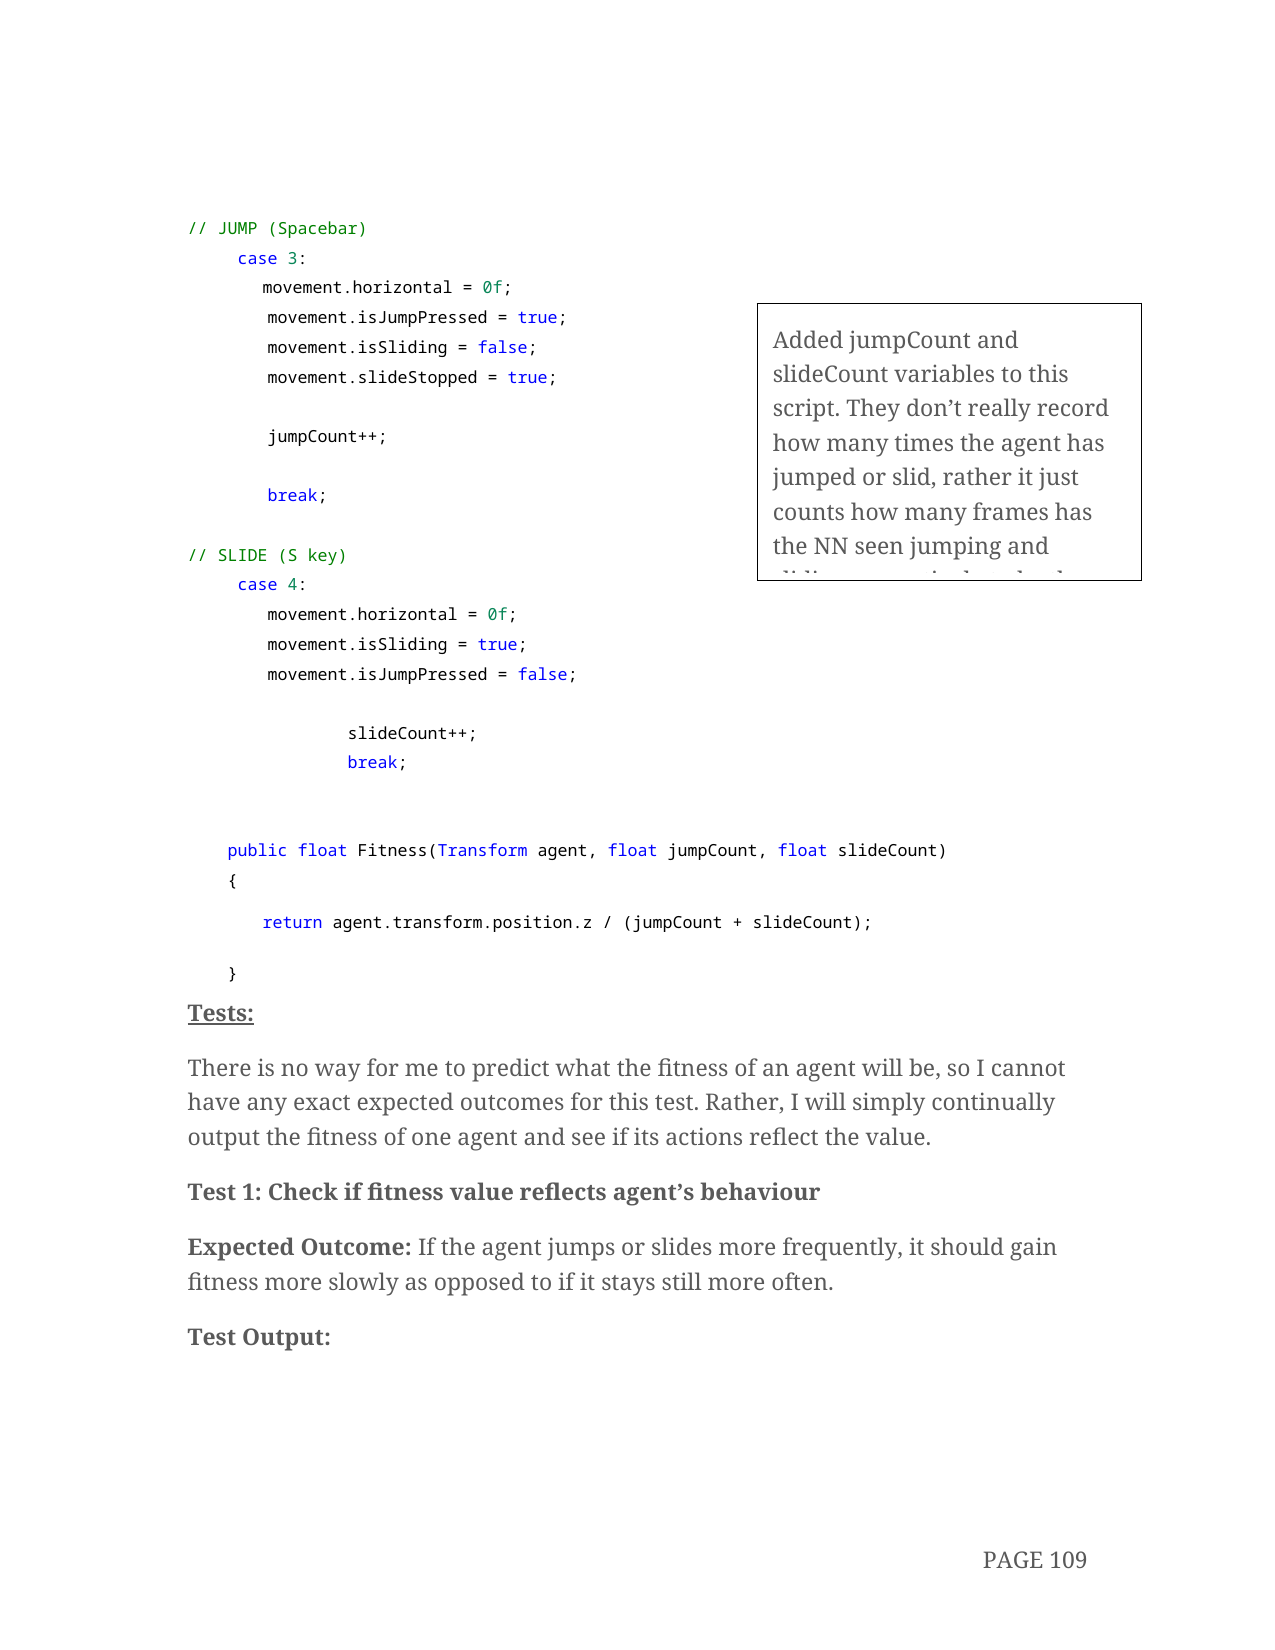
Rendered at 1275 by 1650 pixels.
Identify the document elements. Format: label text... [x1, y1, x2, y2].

text Expected Outcome: If the agent jumps or slides more frequently, it should gain fitness more slowly as opposed to if it stays still more often. [187, 1231, 1087, 1297]
text movement.isSliding = false; [187, 328, 757, 358]
text case 4: [187, 566, 1087, 596]
text movement.isJumpPressed = true; [187, 299, 1087, 328]
text // SLIDE (S key) [187, 536, 757, 566]
text There is no way for me to predict what the fitness of an agent will be, so I cannot have any exact expected outcomes for this test. Rather, I will simply continually output the fitness of one agent and see if its actions reflect the value. [187, 1052, 1087, 1152]
text movement.horizontal = 0f; [187, 269, 1087, 299]
text Tests: [187, 997, 1087, 1028]
text Test Output: [187, 1321, 1087, 1352]
text break; [187, 477, 757, 507]
text case 3: [187, 239, 1087, 269]
text // JUMP (Spacebar) [187, 210, 1087, 239]
text Test 1: Check if fitness value reflects agent’s behaviour [187, 1176, 1087, 1207]
text movement.isJumpPressed = false; [187, 655, 1087, 685]
text movement.isSliding = true; [187, 625, 1087, 655]
text public float Fitness(Transform agent, float jumpCount, float slideCount) [187, 832, 1087, 862]
text break; [187, 744, 1087, 774]
text movement.horizontal = 0f; [187, 596, 1087, 625]
text jumpCount++; [187, 418, 757, 447]
text slideCount++; [187, 714, 1087, 744]
text { [187, 862, 1087, 891]
text } [187, 954, 1087, 984]
text return agent.transform.position.z / (jumpCount + slideCount); [187, 904, 1087, 934]
text movement.slideStopped = true; [187, 358, 757, 388]
